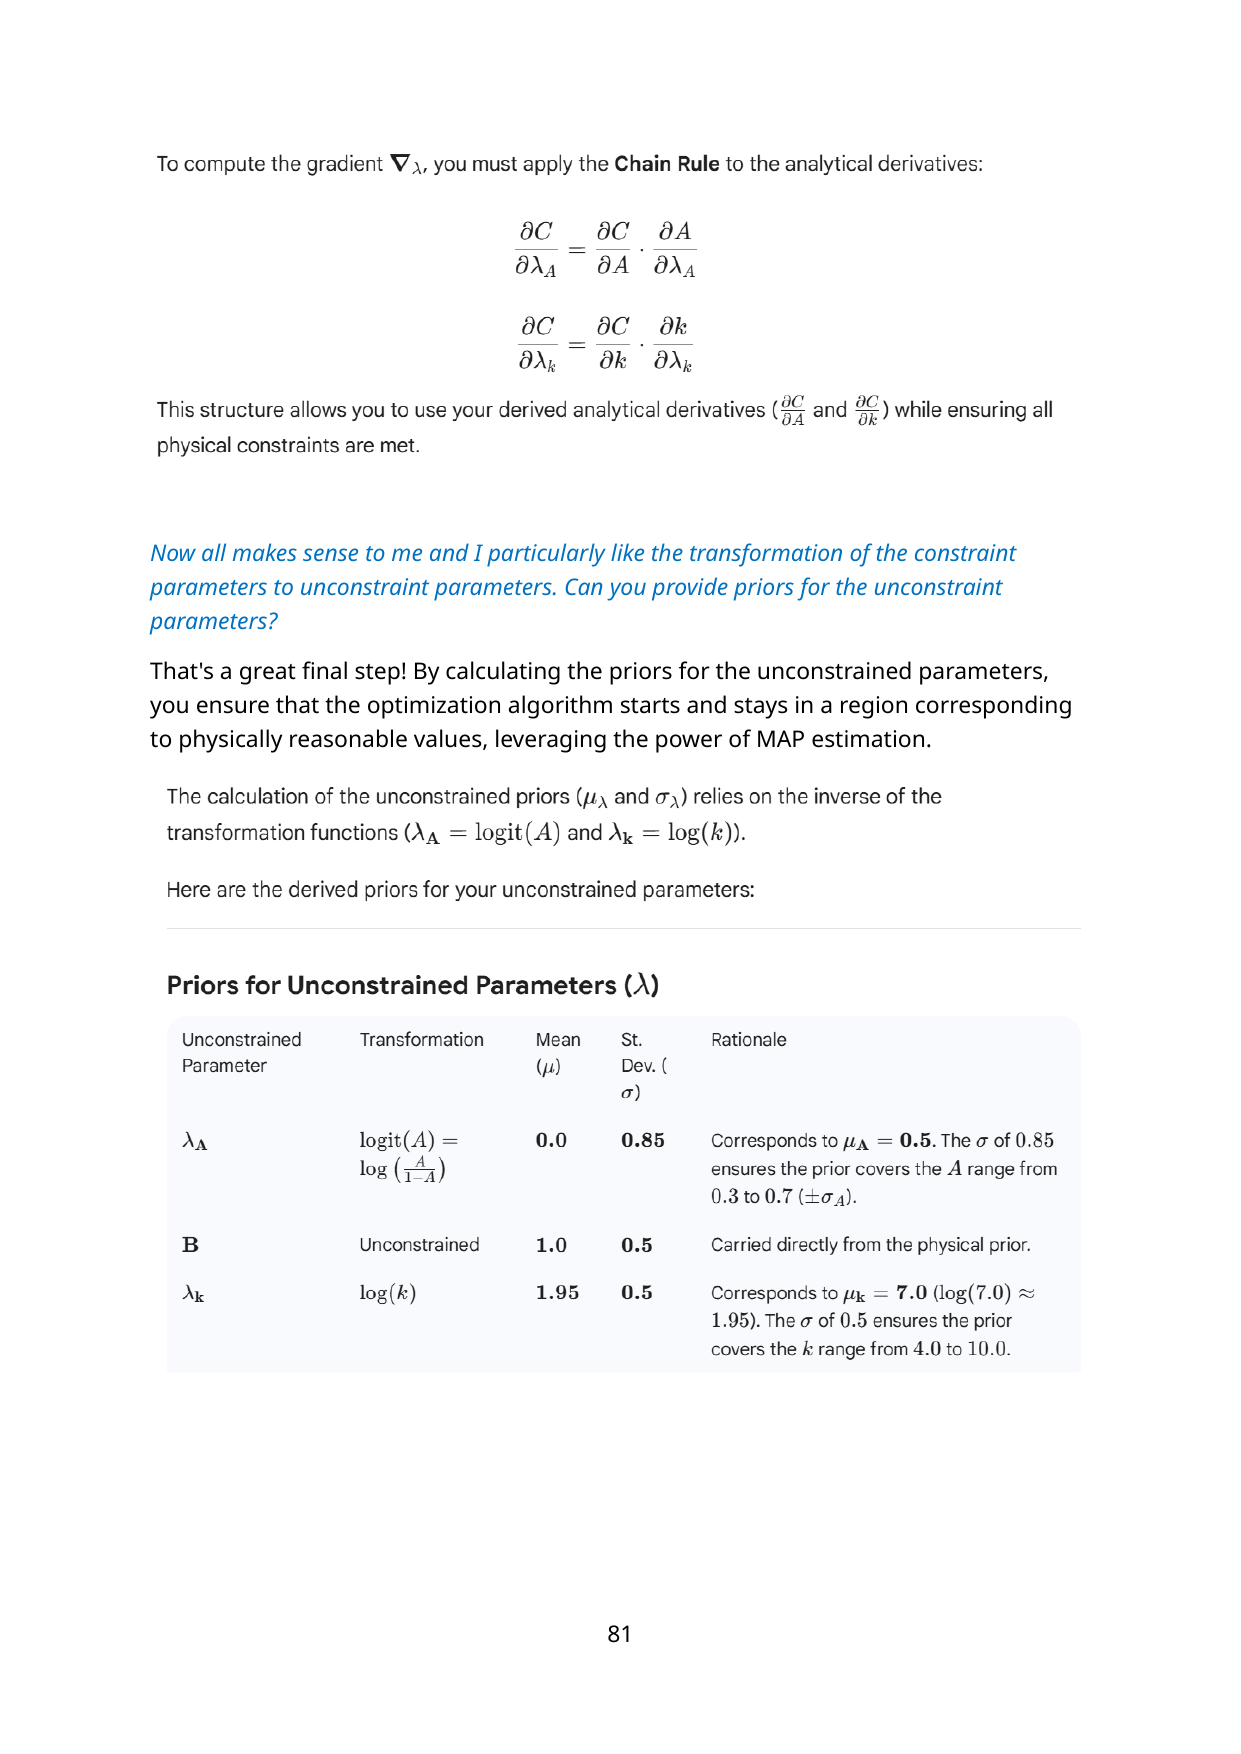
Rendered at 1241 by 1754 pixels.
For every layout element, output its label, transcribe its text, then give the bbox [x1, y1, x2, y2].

picture [150, 773, 1091, 1373]
text That's a great final step! By calculating the priors for the unconstrained parameters, you ensure that the optimization algorithm starts and stays in a region corresponding to physically reasonable values, leveraging the power of MAP estimation. [150, 655, 1090, 754]
text Now all makes sense to me and I particularly like the transformation of the constraint parameters to unconstraint parameters. Can you provide priors for the unconstraint parameters? [150, 537, 1090, 636]
picture [150, 150, 1091, 468]
